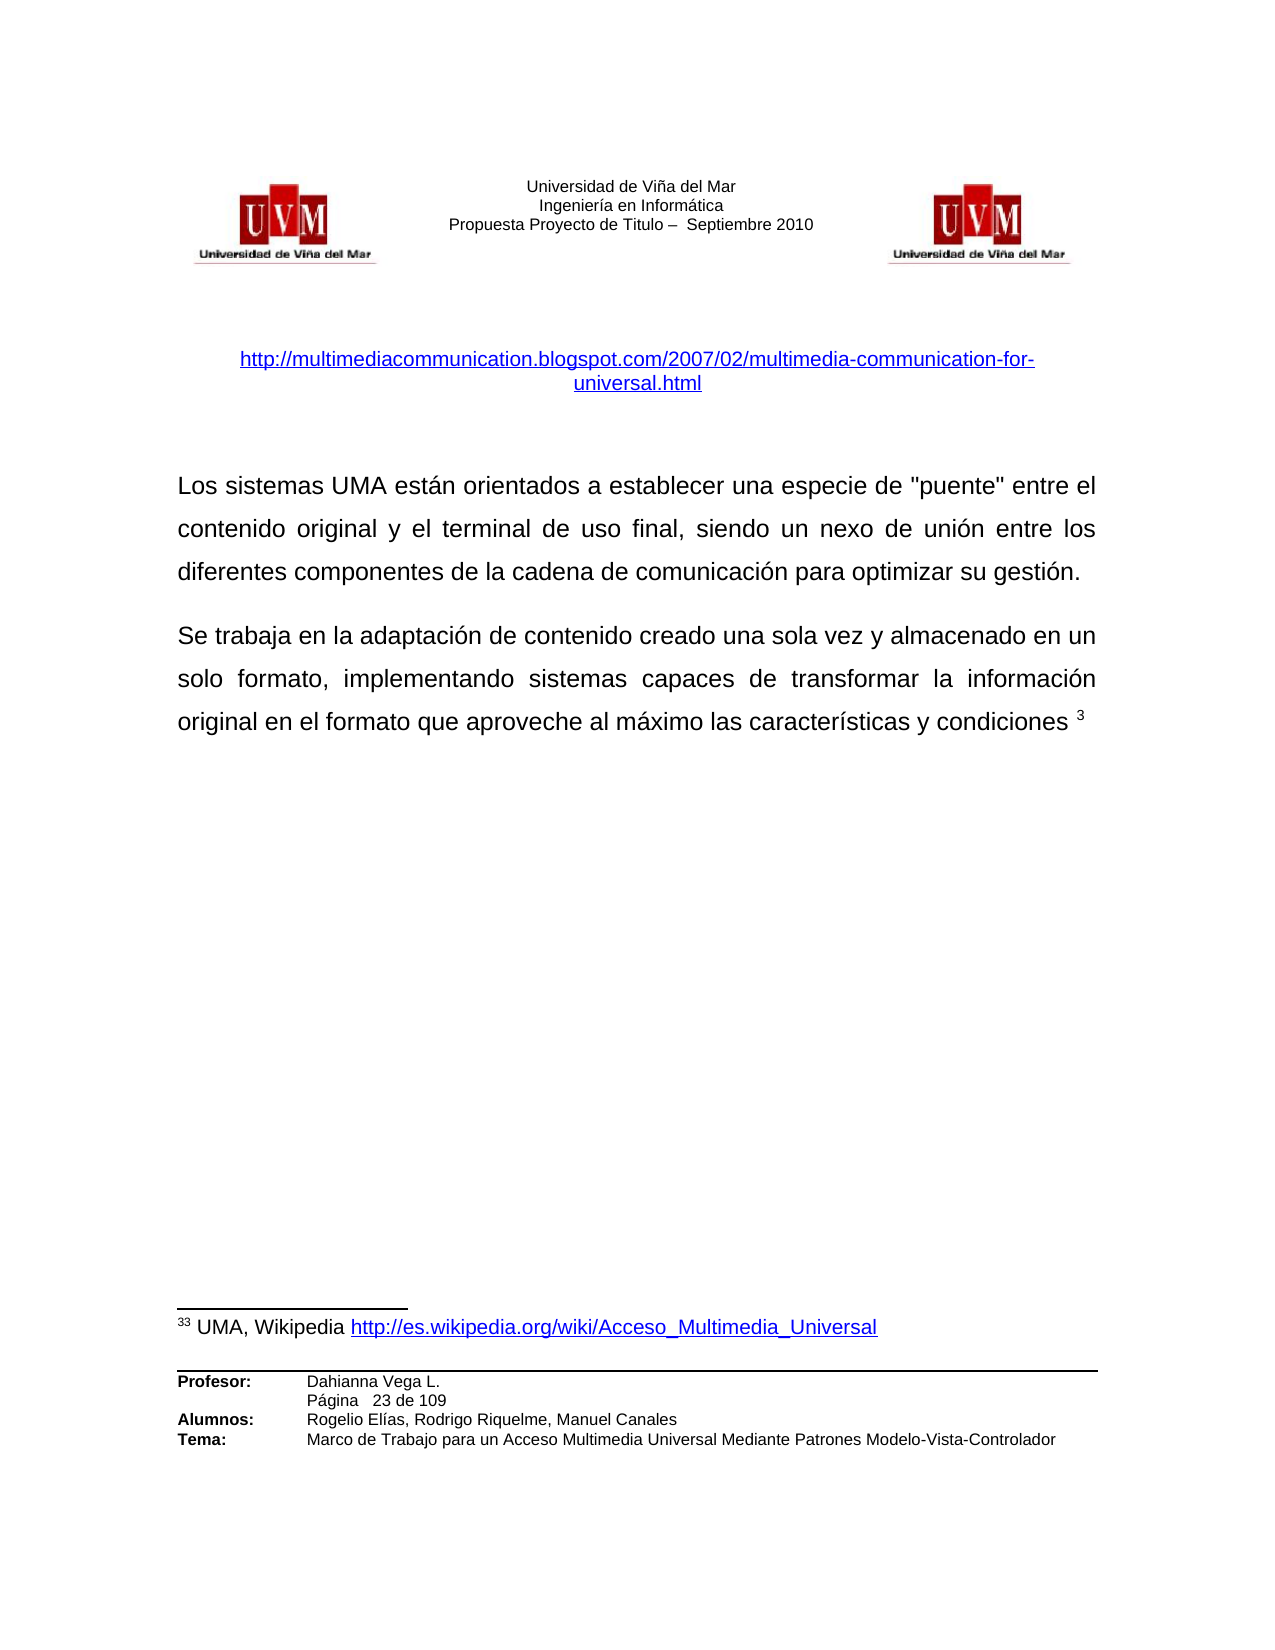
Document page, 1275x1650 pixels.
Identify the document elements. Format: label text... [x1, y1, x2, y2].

subtitle http://multimediacommunication.blogspot.com/2007/02/multimedia-communication-for-universal.html [177, 346, 1098, 394]
picture [177, 176, 390, 267]
picture [871, 176, 1084, 267]
text Se trabaja en la adaptación de contenido creado una sola vez y almacenado en un solo formato, implementando sistemas capaces de transformar la información original en el formato que aproveche al máximo las características y condiciones [177, 621, 1098, 736]
text Los sistemas UMA están orientados a establecer una especie de "puente" entre el contenido original y el terminal de uso final, siendo un nexo de unión entre los diferentes componentes de la cadena de comunicación para optimizar su gestión. [177, 471, 1098, 586]
